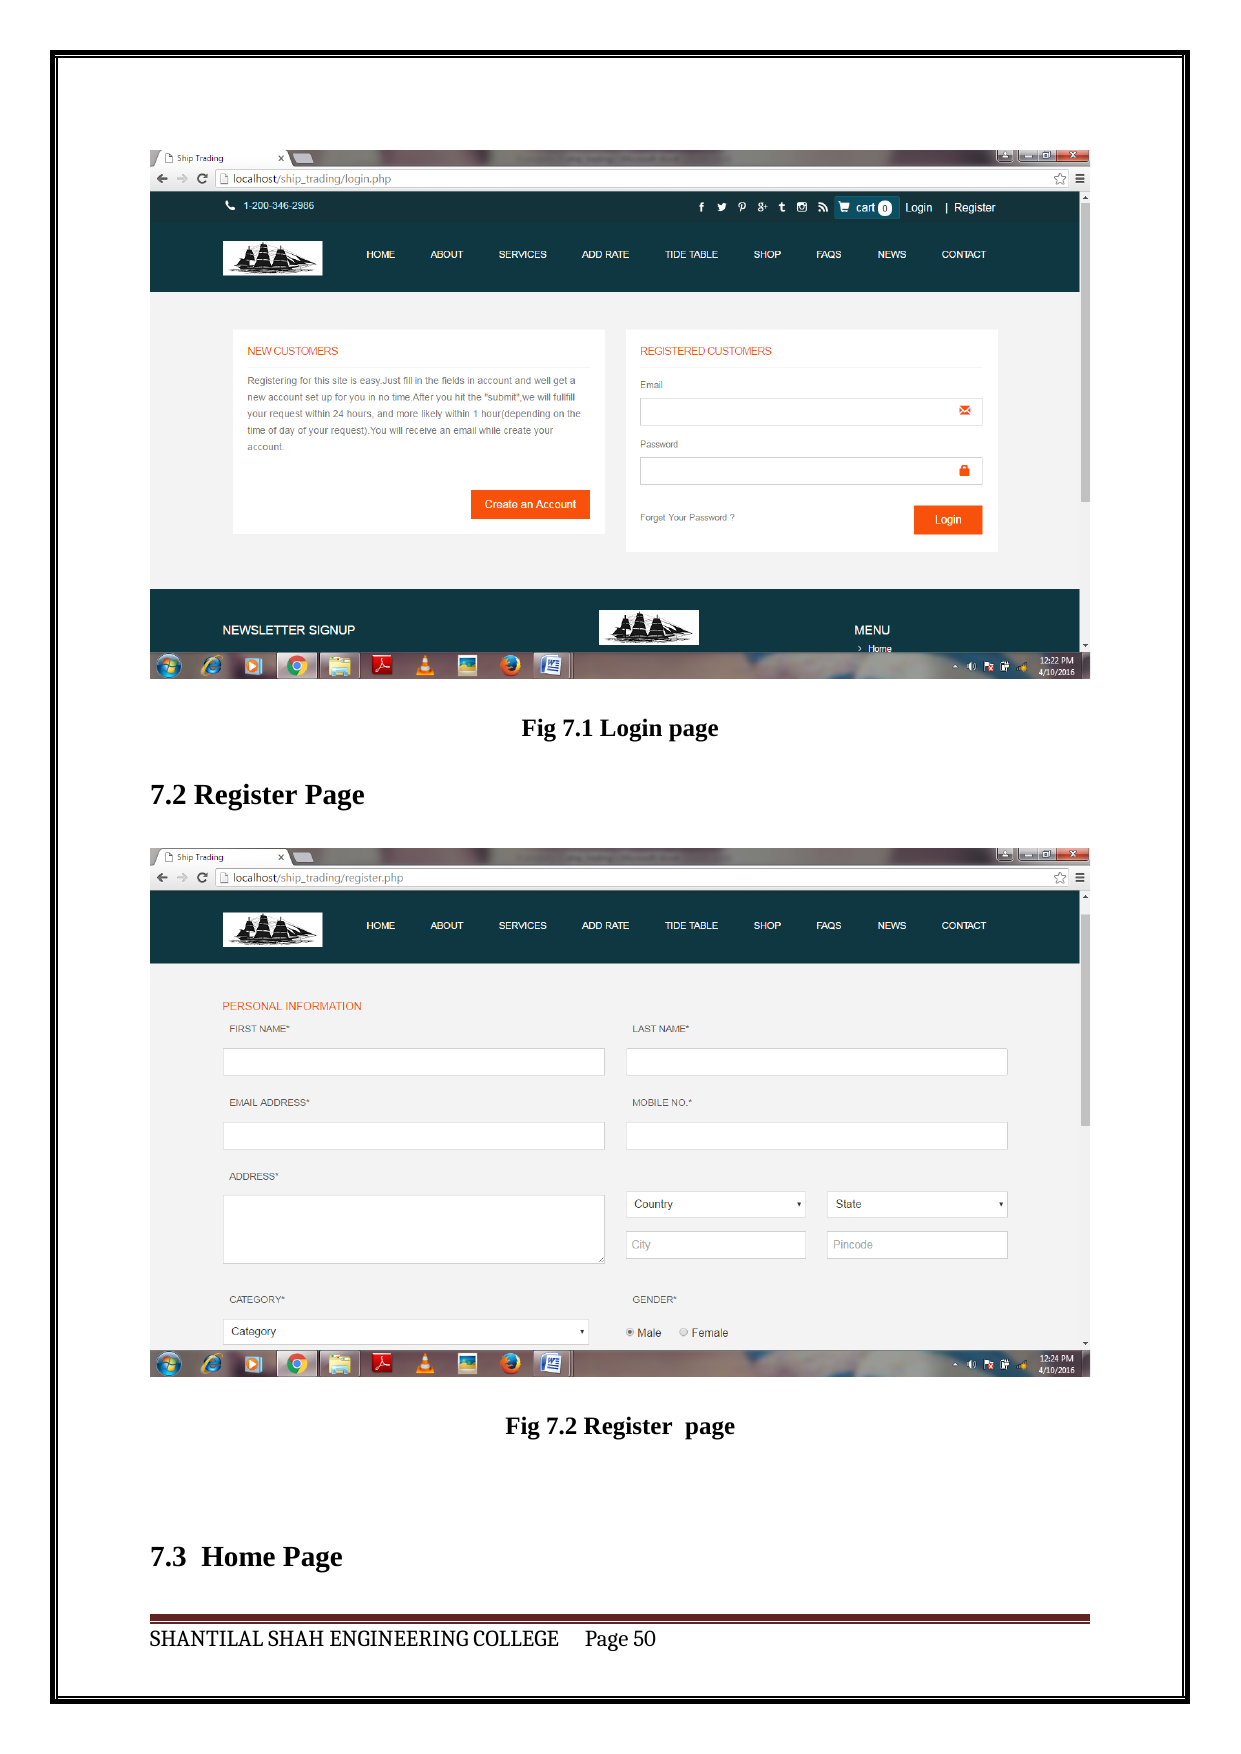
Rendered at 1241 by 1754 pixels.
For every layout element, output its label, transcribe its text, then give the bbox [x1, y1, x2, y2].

text Fig 7.2 Register page [150, 1411, 1090, 1440]
picture [150, 848, 1091, 1377]
picture [150, 150, 1091, 679]
text 7.2 Register Page [150, 777, 1090, 811]
text Fig 7.1 Login page [150, 713, 1090, 742]
text 7.3 Home Page [150, 1539, 1090, 1573]
